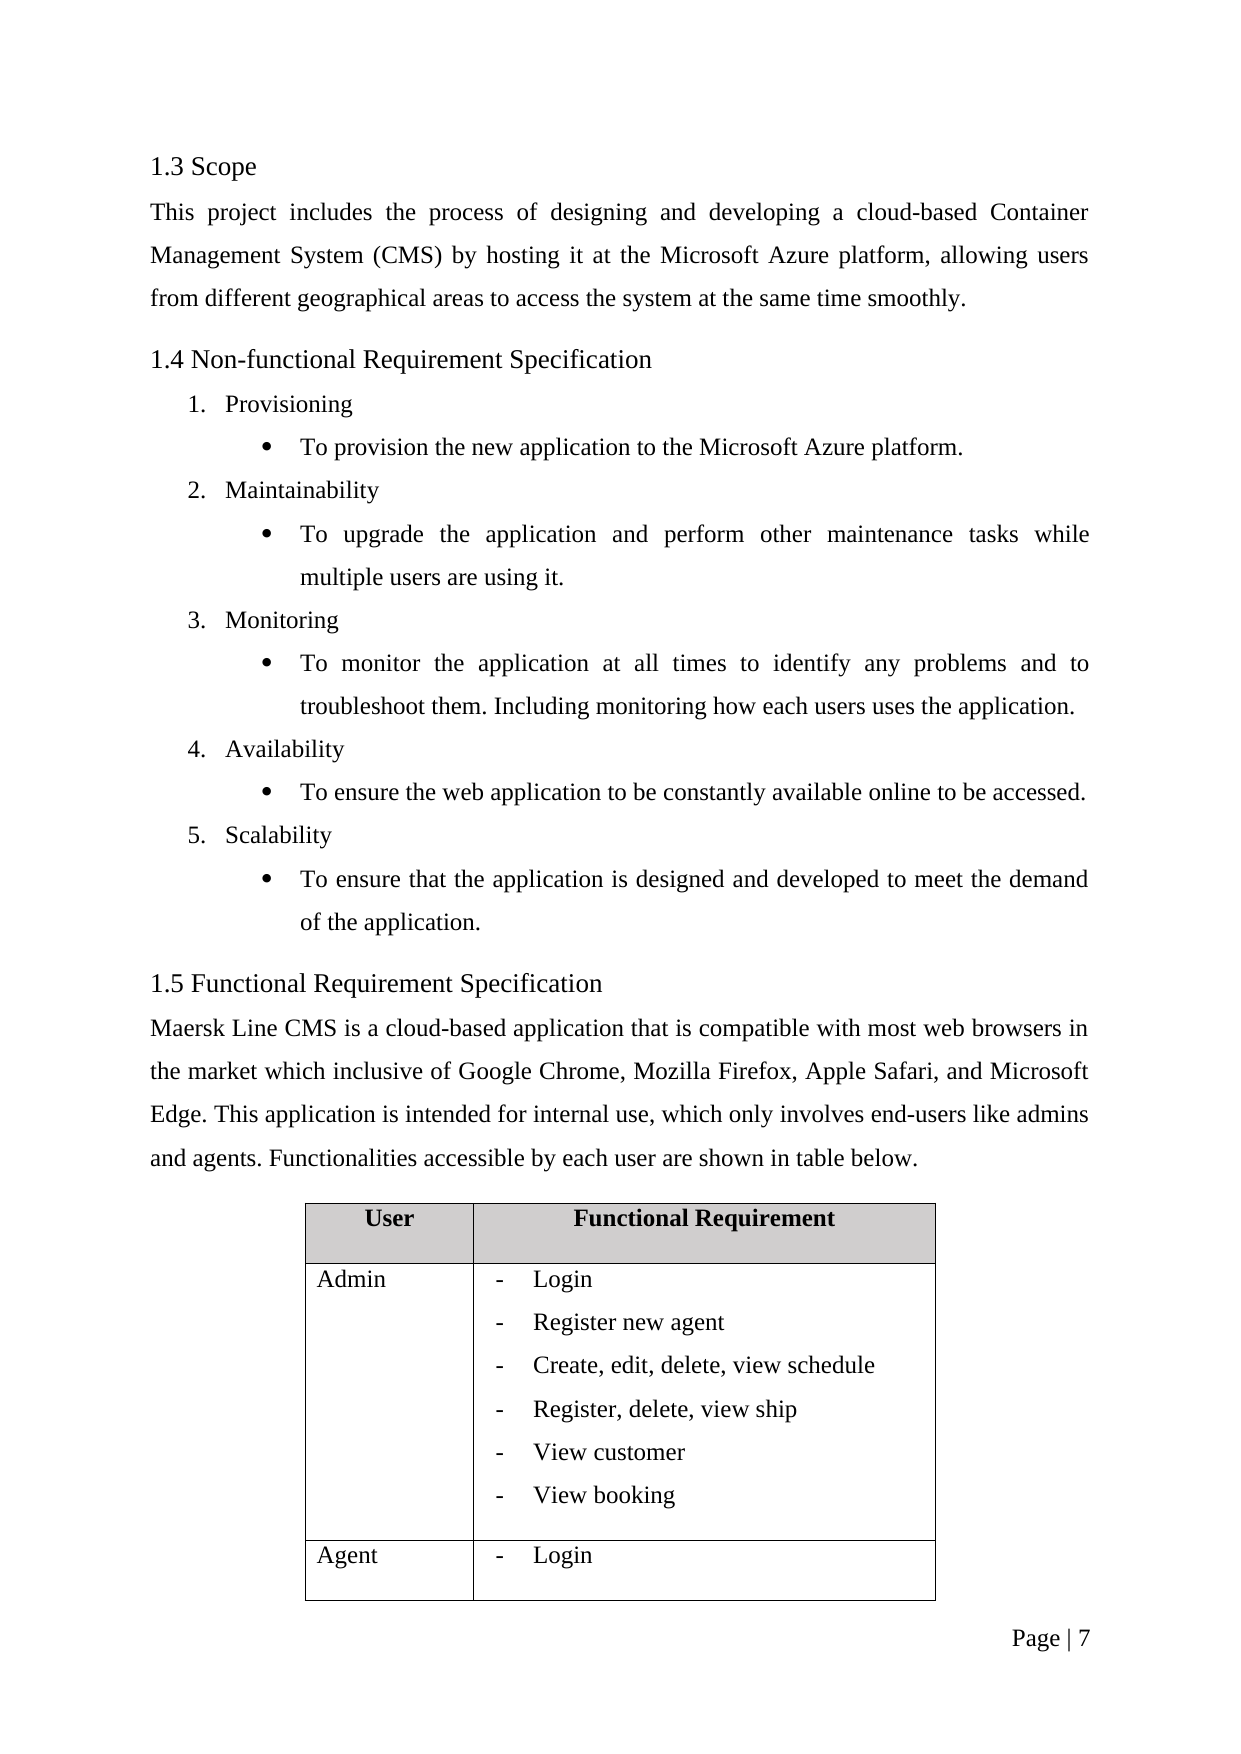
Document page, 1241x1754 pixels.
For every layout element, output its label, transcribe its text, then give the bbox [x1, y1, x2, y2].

subtitle 1.5 Functional Requirement Specification [150, 967, 1090, 998]
subtitle 1.4 Non-functional Requirement Specification [150, 343, 1090, 374]
list Monitoring [187, 605, 1090, 634]
text This project includes the process of designing and developing a cloud-based Container Management System (CMS) by hosting it at the Microsoft Azure platform, allowing users from different geographical areas to access the system at the same time smoothly. [150, 197, 1090, 312]
list Availability [187, 734, 1090, 763]
subtitle 1.3 Scope [150, 150, 1090, 181]
table_cell Admin [306, 1264, 473, 1539]
list To monitor the application at all times to identify any problems and to troubleshoot them. Including monitoring how each users uses the application. [262, 648, 1090, 720]
list Maintainability [187, 476, 1090, 504]
text Maersk Line CMS is a cloud-based application that is compatible with most web browsers in the market which inclusive of Google Chrome, Mozilla Firefox, Apple Safari, and Microsoft Edge. This application is intended for internal use, which only involves end-users like admins and agents. Functionalities accessible by each user are shown in table below. [150, 1013, 1090, 1171]
list Scalability [187, 821, 1090, 849]
list To ensure the web application to be constantly available online to be accessed. [262, 777, 1090, 806]
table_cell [474, 1541, 935, 1600]
table_cell Login Register new agent Create, edit, delete, view schedule Register, delete, view ship View customer View booking [474, 1264, 935, 1539]
table_cell Agent [306, 1541, 473, 1600]
table_header Functional Requirement [474, 1204, 935, 1263]
list To provision the new application to the Microsoft Azure platform. [262, 432, 1090, 461]
list To upgrade the application and perform other maintenance tasks while multiple users are using it. [262, 519, 1090, 591]
table_header User [306, 1204, 473, 1263]
list To ensure that the application is designed and developed to meet the demand of the application. [262, 864, 1090, 936]
list Provisioning [187, 389, 1090, 418]
